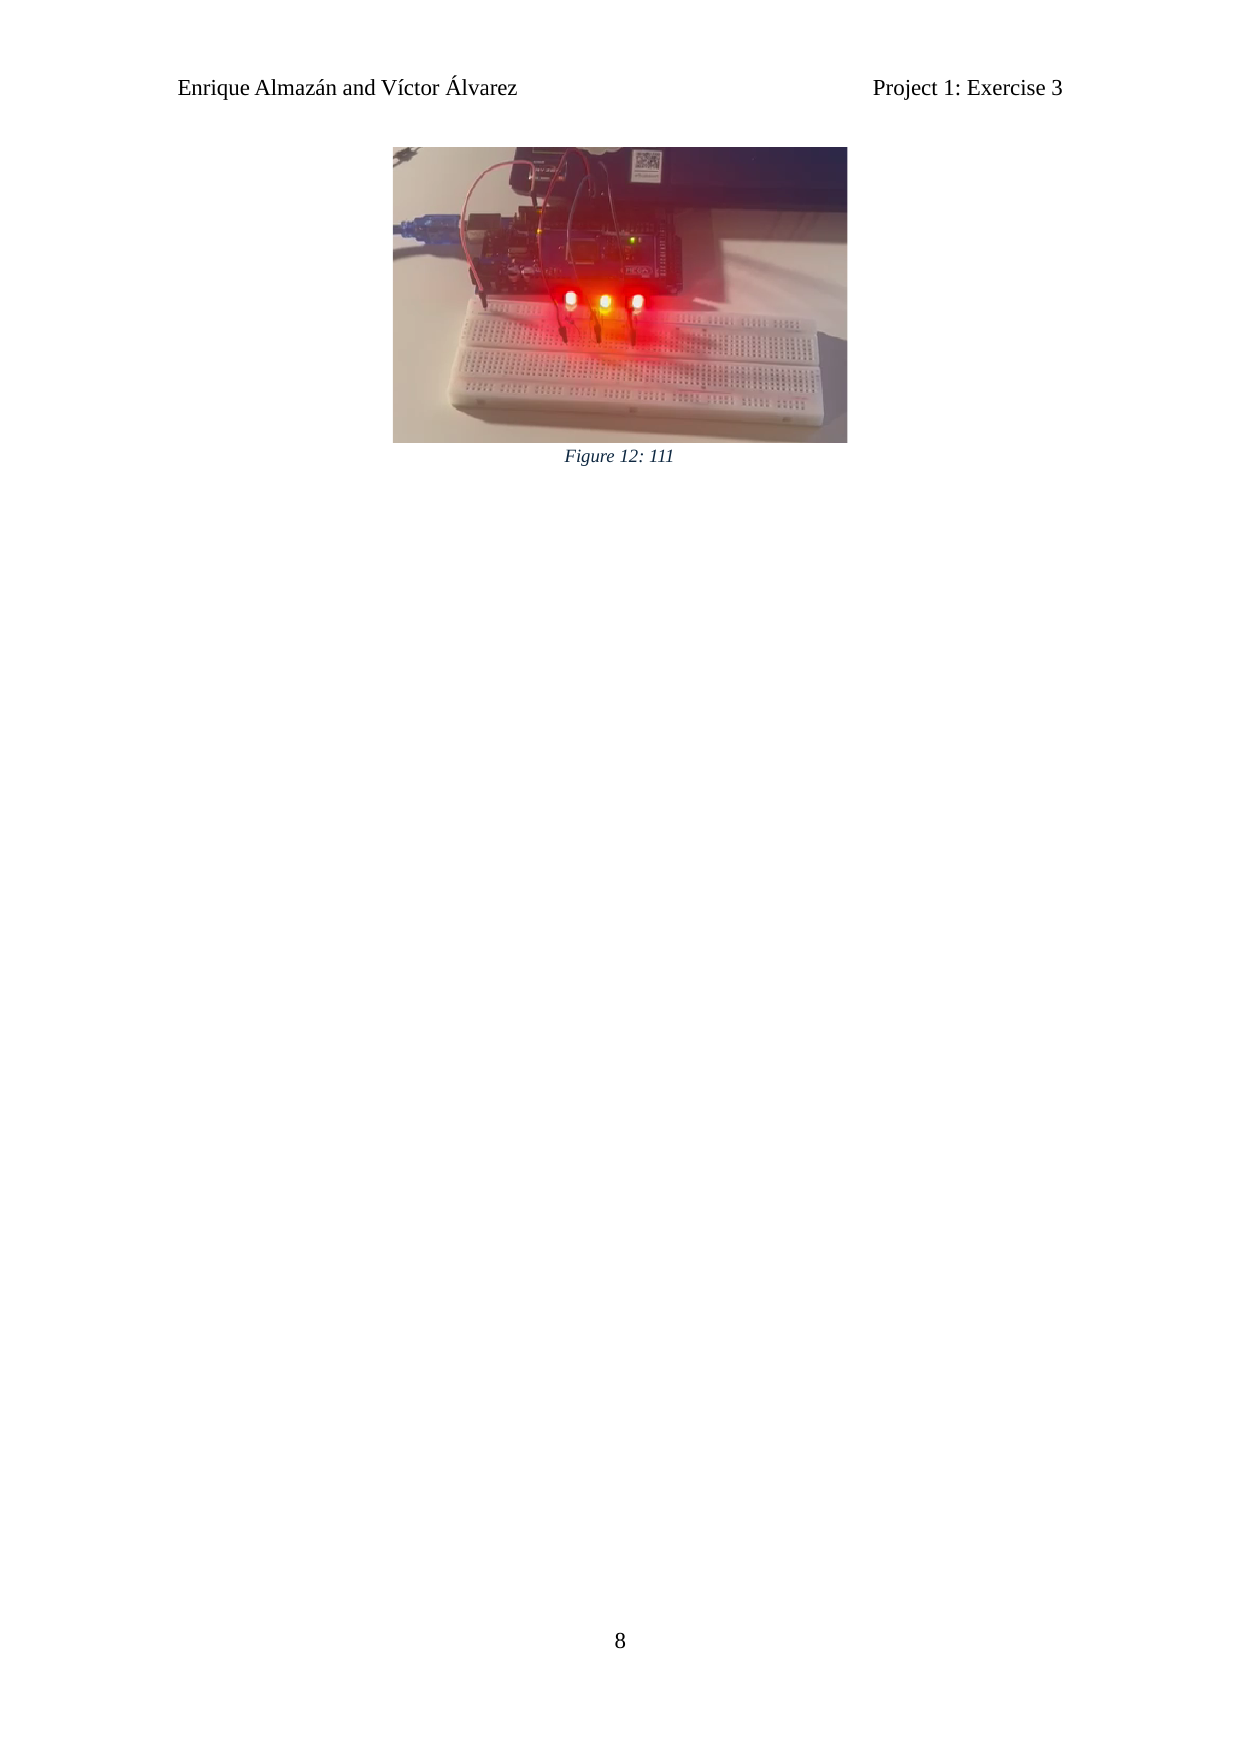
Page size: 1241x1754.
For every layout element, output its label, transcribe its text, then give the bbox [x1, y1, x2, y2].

text Figure 12: 111 [177, 445, 1063, 467]
picture [392, 147, 848, 443]
